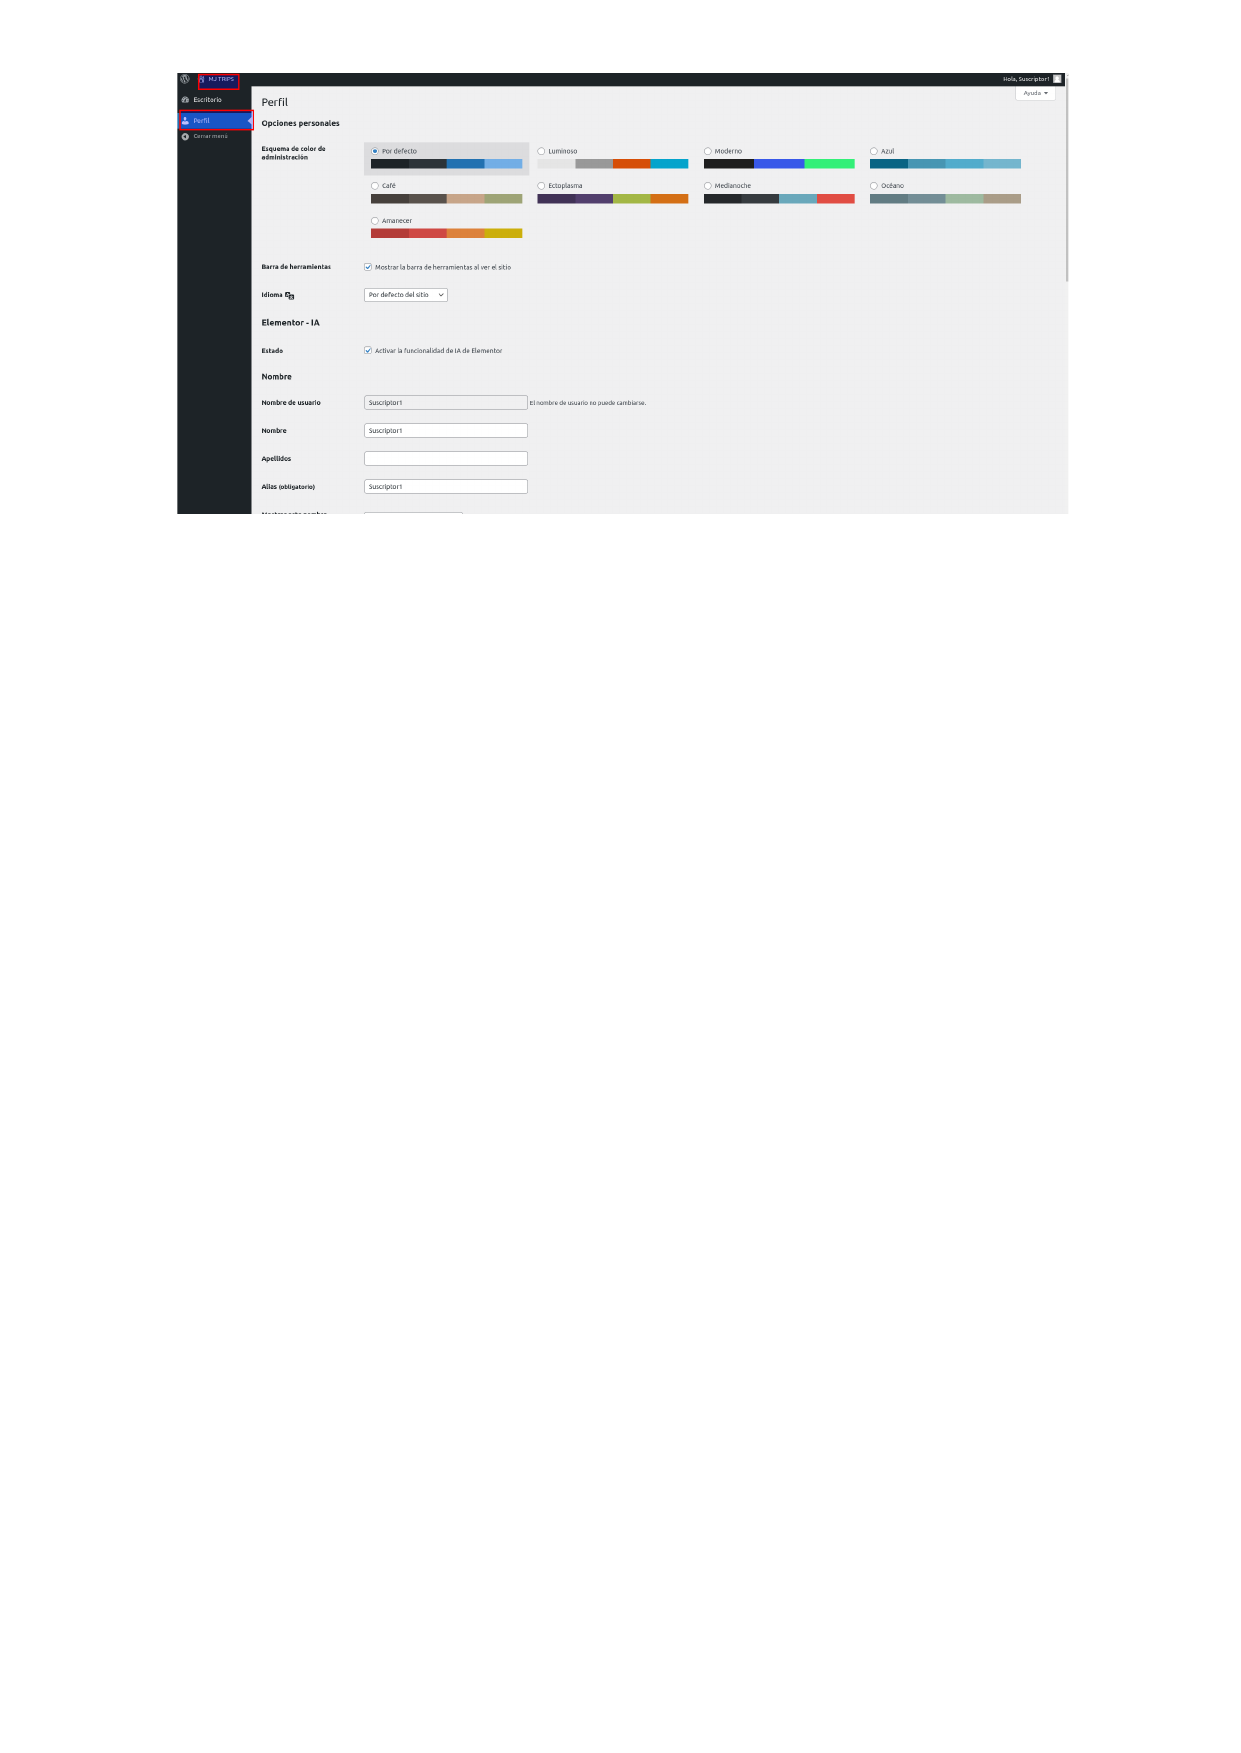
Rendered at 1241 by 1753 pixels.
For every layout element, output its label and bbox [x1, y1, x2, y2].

picture [177, 73, 1069, 514]
